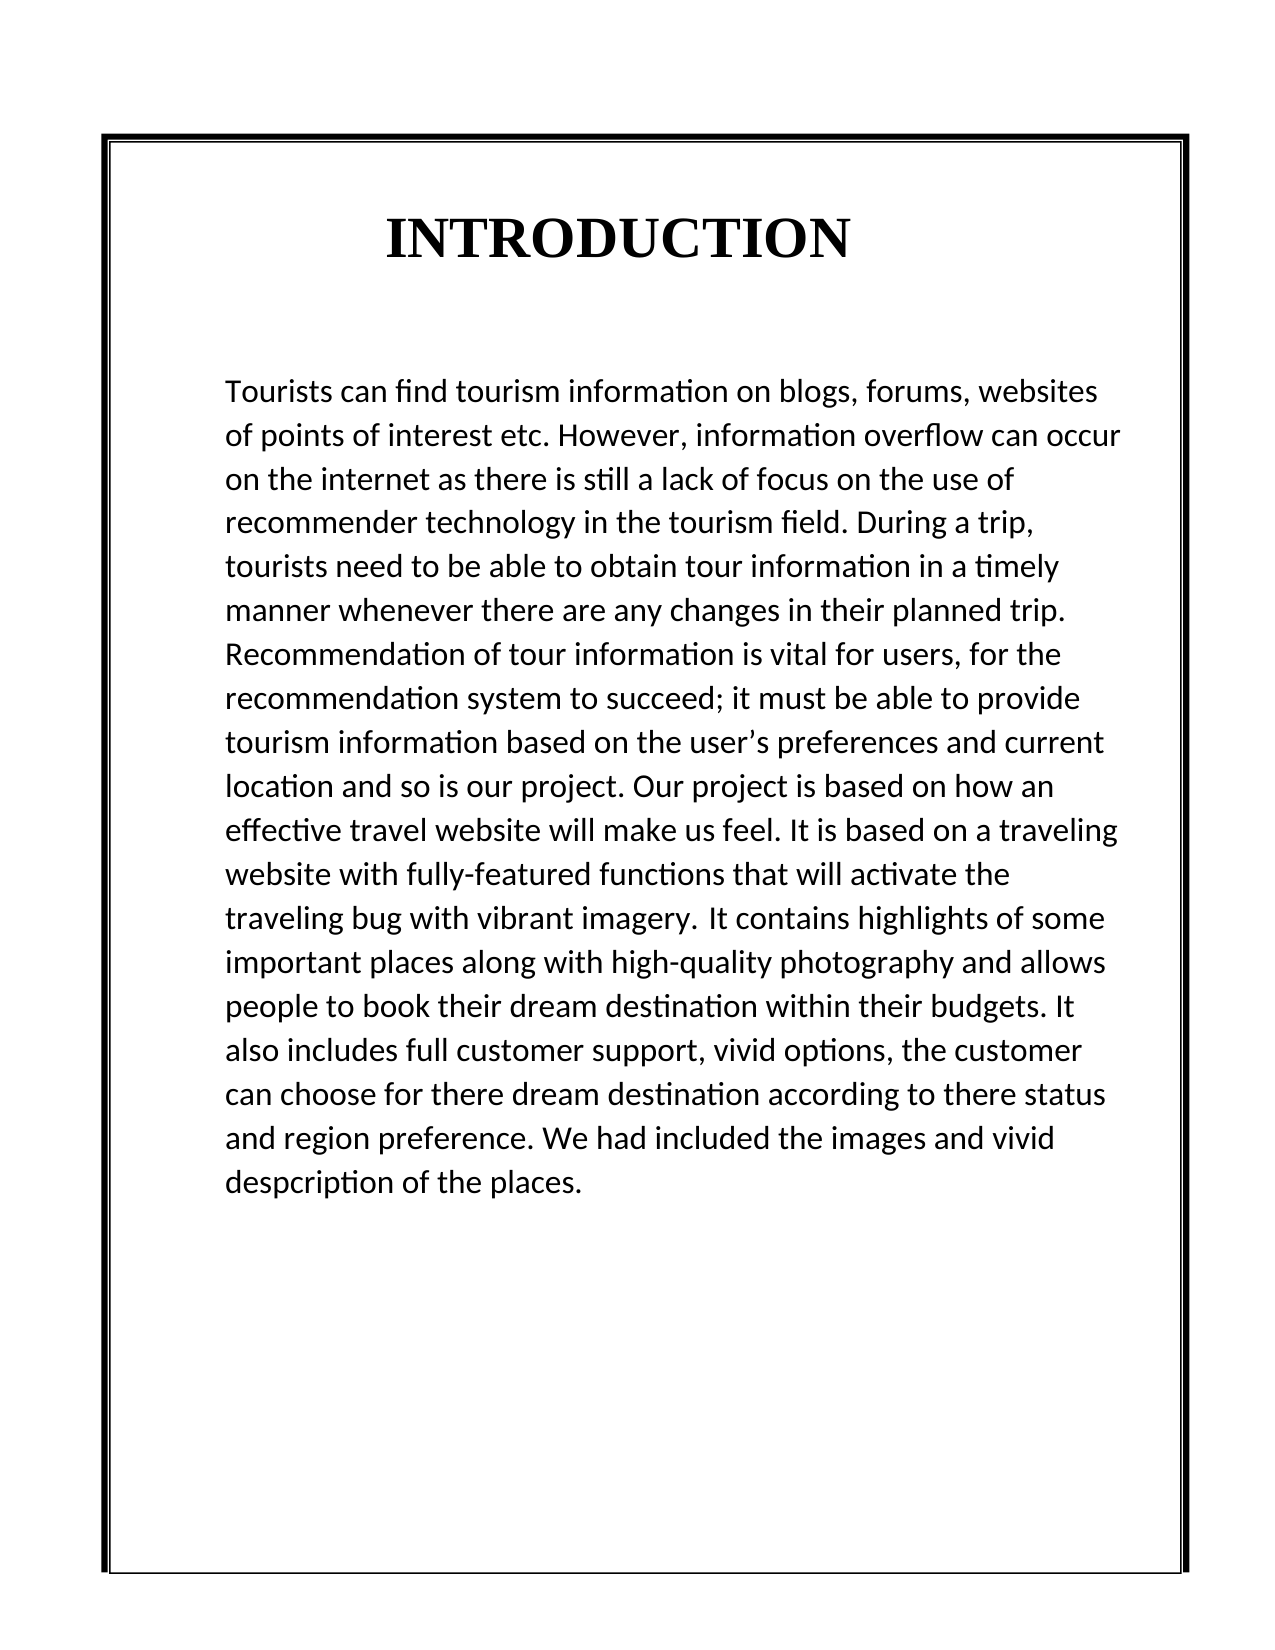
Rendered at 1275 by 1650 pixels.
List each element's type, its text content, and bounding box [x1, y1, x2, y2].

text Tourists can find tourism information on blogs, forums, websites of points of interest etc. However, information overflow can occur on the internet as there is still a lack of focus on the use of recommender technology in the tourism field. During a trip, tourists need to be able to obtain tour information in a timely manner whenever there are any changes in their planned trip. Recommendation of tour information is vital for users, for the recommendation system to succeed; it must be able to provide tourism information based on the user’s preferences and current location and so is our project. Our project is based on how an effective travel website will make us feel. It is based on a traveling website with fully-featured functions that will activate the traveling bug with vibrant imagery. It contains highlights of some important places along with high-quality photography and allows people to book their dream destination within their budgets. It also includes full customer support, vivid options, the customer can choose for there dream destination according to there status and region preference. We had included the images and vivid despcription of the places. [225, 370, 1125, 1202]
subtitle INTRODUCTION [150, 203, 1086, 270]
